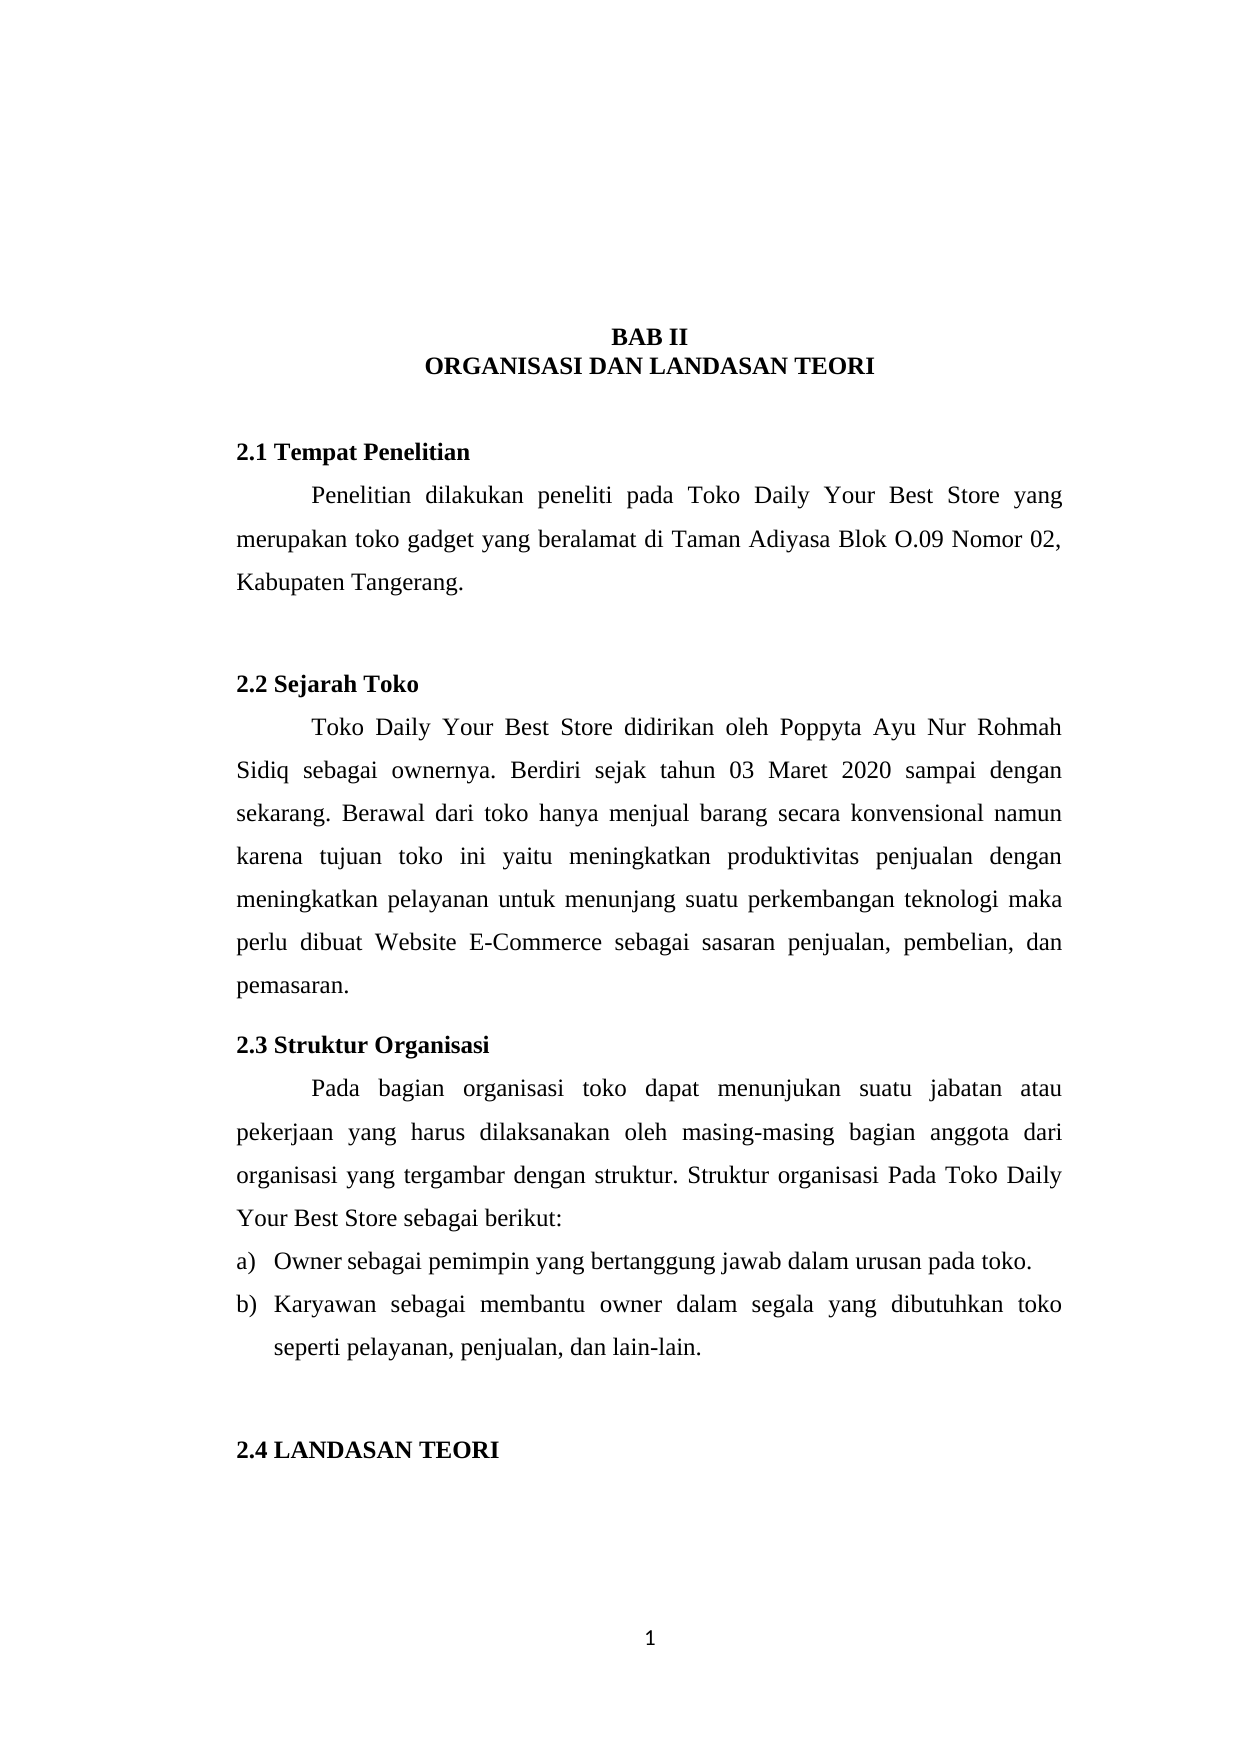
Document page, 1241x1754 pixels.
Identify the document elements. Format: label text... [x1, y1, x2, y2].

text BAB II [236, 322, 1063, 351]
subtitle 2.4 LANDASAN TEORI [236, 1435, 1063, 1464]
subtitle 2.1 Tempat Penelitian [236, 437, 1063, 466]
list Pada bagian organisasi toko dapat menunjukan suatu jabatan atau pekerjaan yang harus dilaksanakan oleh masing-masing bagian anggota dari organisasi yang tergambar dengan struktur. Struktur organisasi Pada Toko Daily Your Best Store sebagai berikut: [236, 1073, 1063, 1232]
subtitle 2.3 Struktur Organisasi [236, 1030, 1063, 1059]
subtitle ORGANISASI DAN LANDASAN TEORI [236, 351, 1063, 380]
list Penelitian dilakukan peneliti pada Toko Daily Your Best Store yang merupakan toko gadget yang beralamat di Taman Adiyasa Blok O.09 Nomor 02, Kabupaten Tangerang. [236, 481, 1063, 596]
list Owner sebagai pemimpin yang bertanggung jawab dalam urusan pada toko. [236, 1246, 1063, 1275]
subtitle 2.2 Sejarah Toko [236, 669, 1063, 697]
list Karyawan sebagai membantu owner dalam segala yang dibutuhkan toko seperti pelayanan, penjualan, dan lain-lain. [236, 1289, 1063, 1361]
list Toko Daily Your Best Store didirikan oleh Poppyta Ayu Nur Rohmah Sidiq sebagai ownernya. Berdiri sejak tahun 03 Maret 2020 sampai dengan sekarang. Berawal dari toko hanya menjual barang secara konvensional namun karena tujuan toko ini yaitu meningkatkan produktivitas penjualan dengan meningkatkan pelayanan untuk menunjang suatu perkembangan teknologi maka perlu dibuat Website E-Commerce sebagai sasaran penjualan, pembelian, dan pemasaran. [236, 712, 1063, 999]
